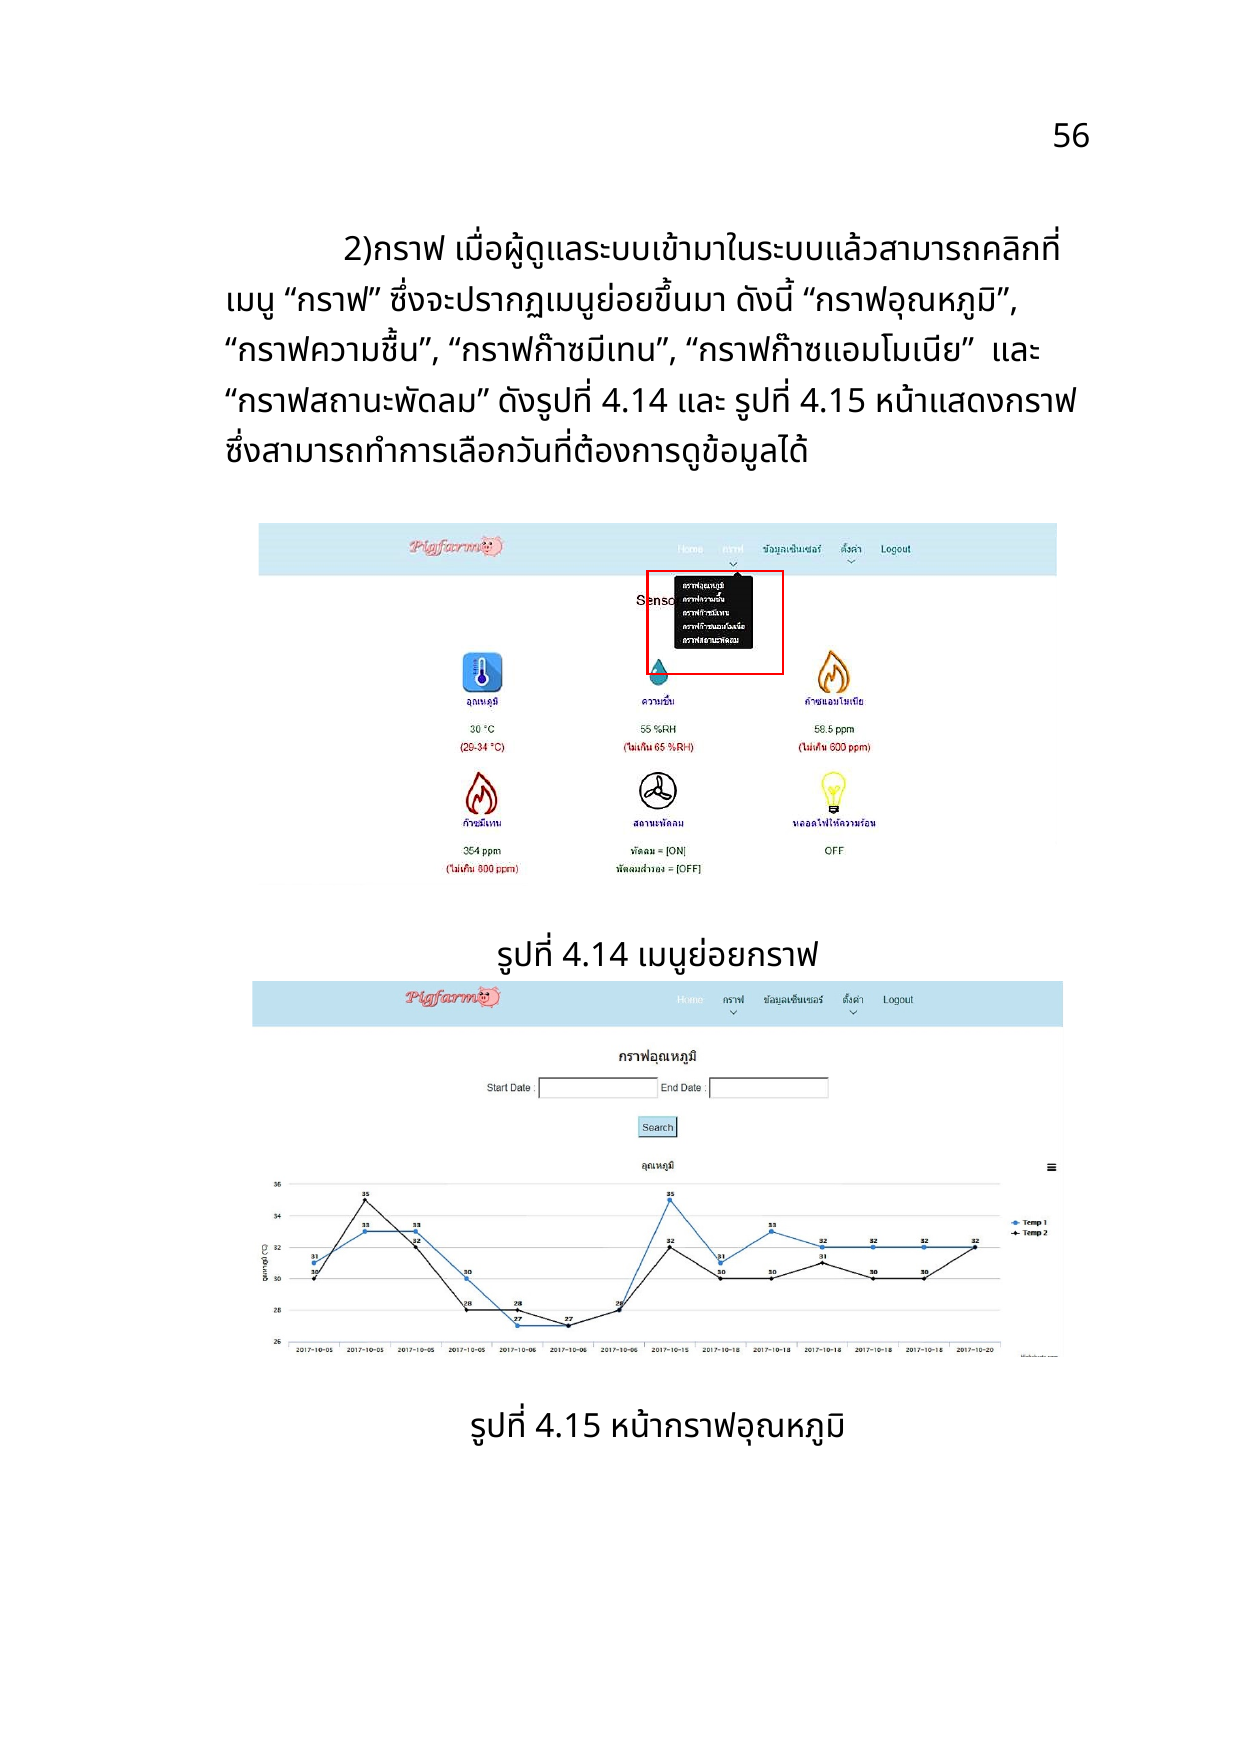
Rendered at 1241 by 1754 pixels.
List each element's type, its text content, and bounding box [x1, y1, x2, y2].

picture [252, 981, 1064, 1357]
text รูปที่ 4.15 หน้ากราฟอุณหภูมิ [225, 1402, 1090, 1453]
picture [258, 523, 1057, 886]
text รูปที่ 4.14 เมนูย่อยกราฟ [225, 931, 1090, 982]
text 2) กราฟ เมื่อผู้ดูแลระบบเข้ามาในระบบแล้วสามารถคลิกที่เมนู “กราฟ” ซึ่งจะปรากฏเมนูย่อยขึ้นมา ดังนี้ “กราฟอุณหภูมิ”, “กราฟความชื้น”, “กราฟก๊าซมีเทน”, “กราฟก๊าซแอมโมเนีย” และ “กราฟสถานะพัดลม” ดังรูปที่ 4.14 และ รูปที่ 4.15 หน้าแสดงกราฟซึ่งสามารถทำการเลือกวันที่ต้องการดูข้อมูลได้ [225, 225, 1090, 478]
